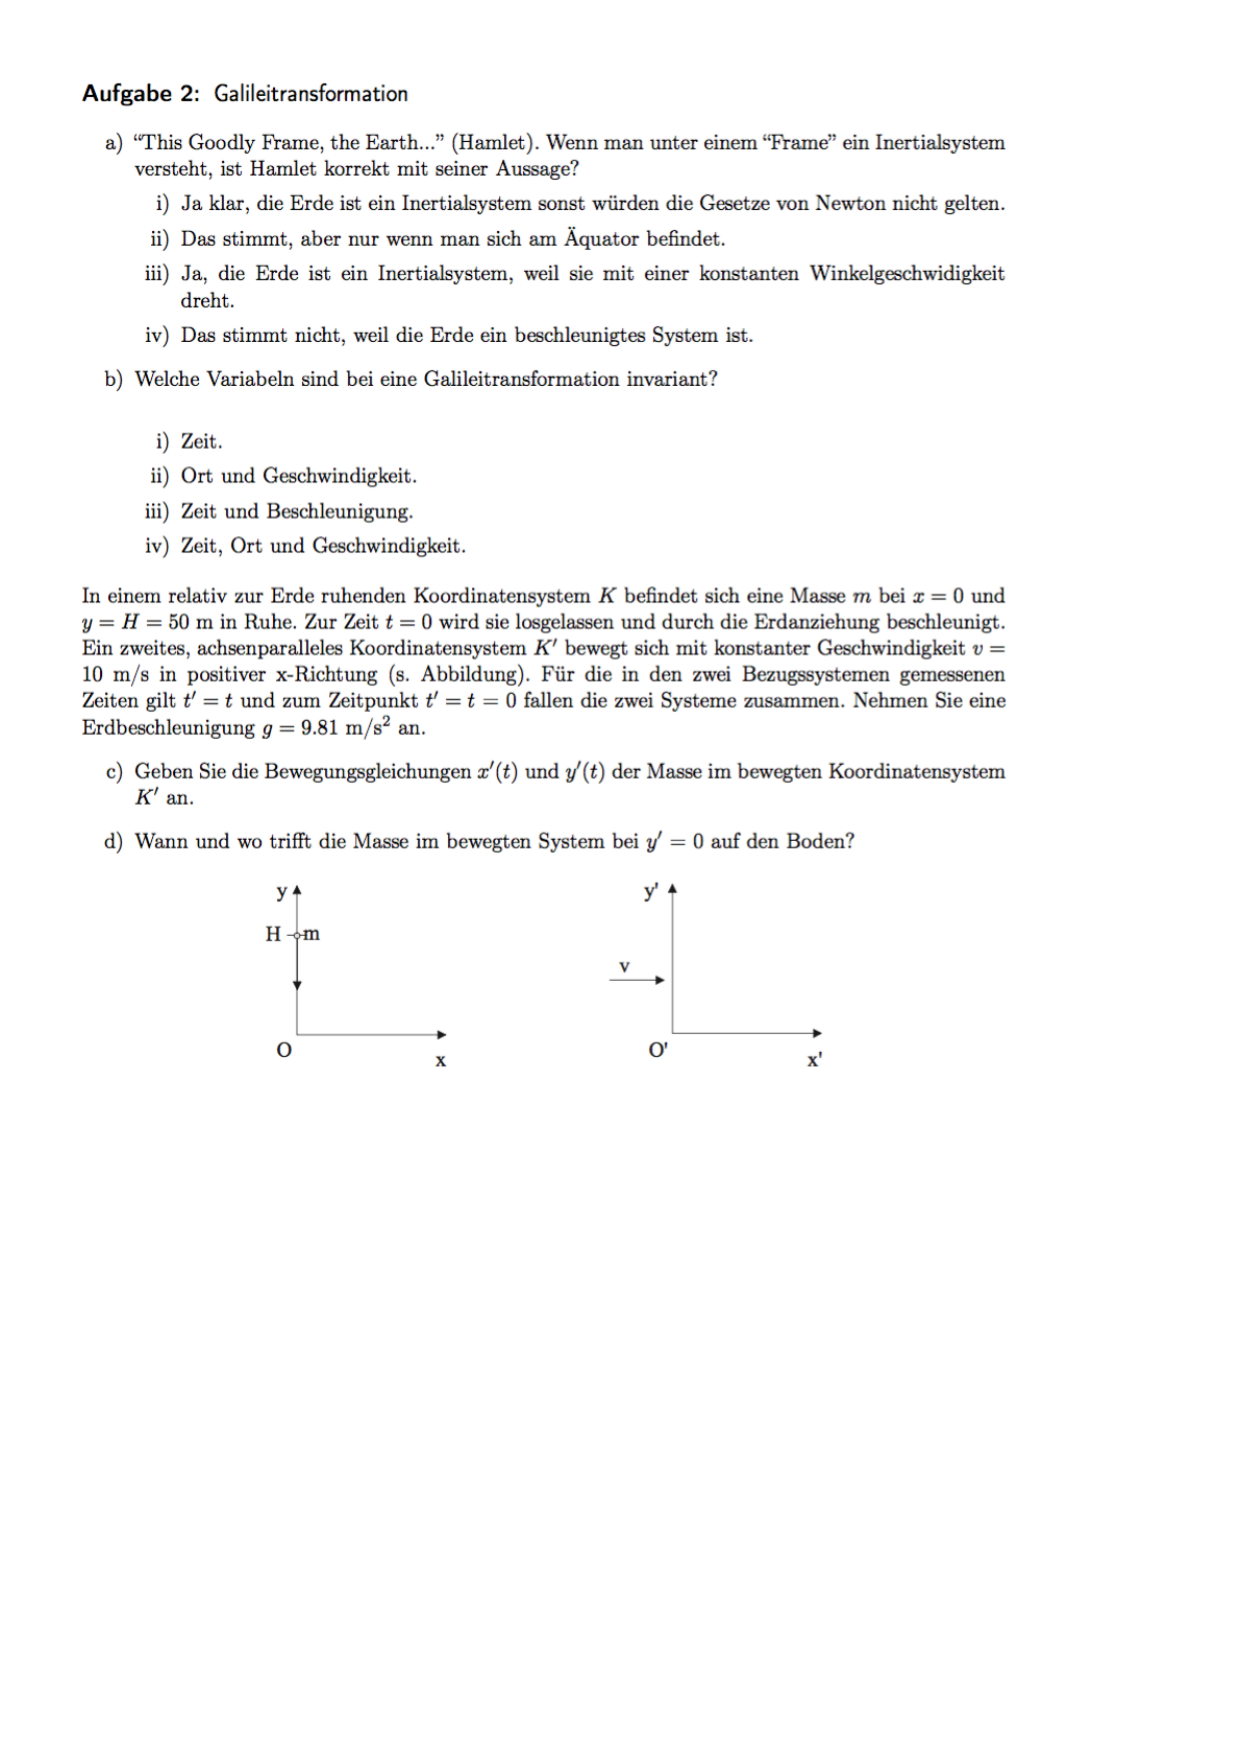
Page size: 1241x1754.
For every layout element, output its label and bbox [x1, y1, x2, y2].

picture [75, 75, 1044, 1080]
